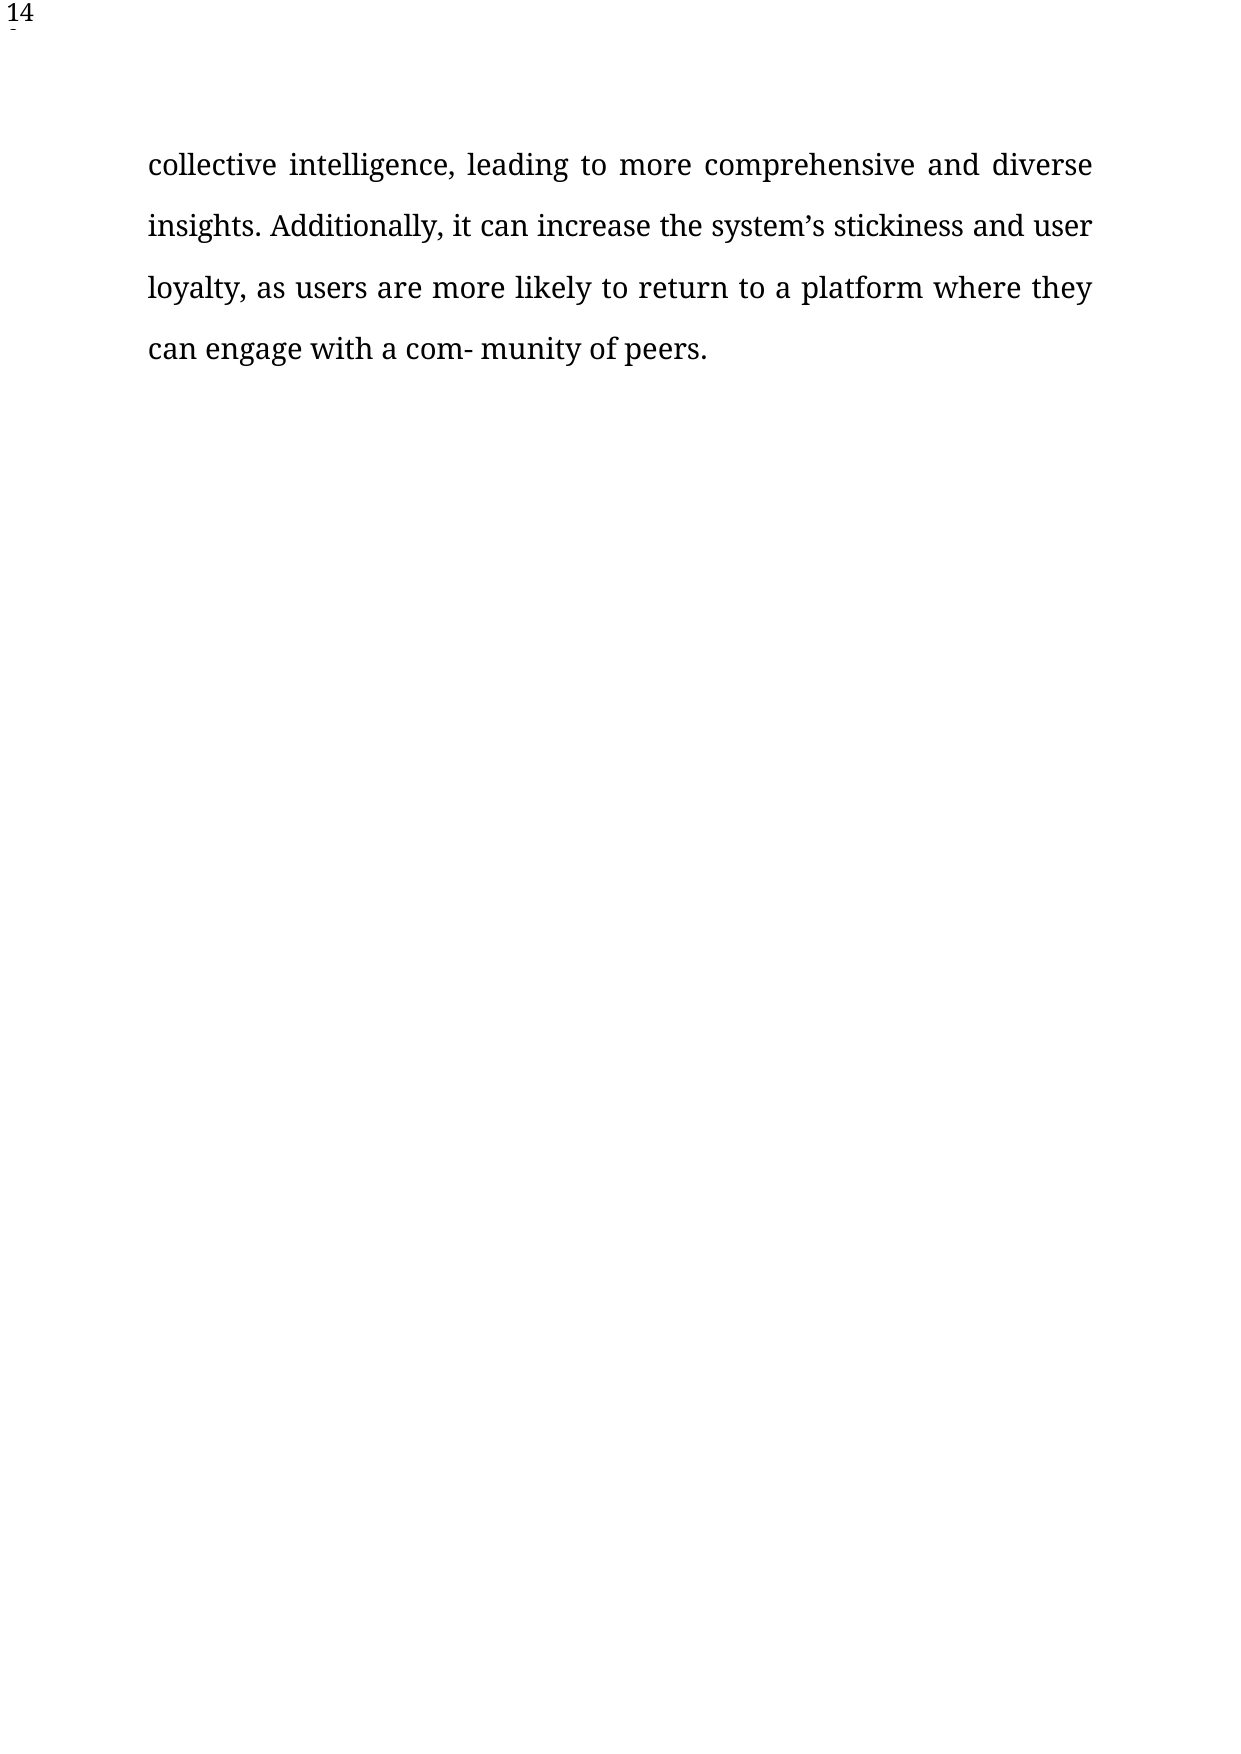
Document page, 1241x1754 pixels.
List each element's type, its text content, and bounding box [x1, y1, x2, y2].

text collective intelligence, leading to more comprehensive and diverse insights. Additionally, it can increase the system’s stickiness and user loyalty, as users are more likely to return to a platform where they can engage with a com- munity of peers. [148, 144, 1093, 368]
